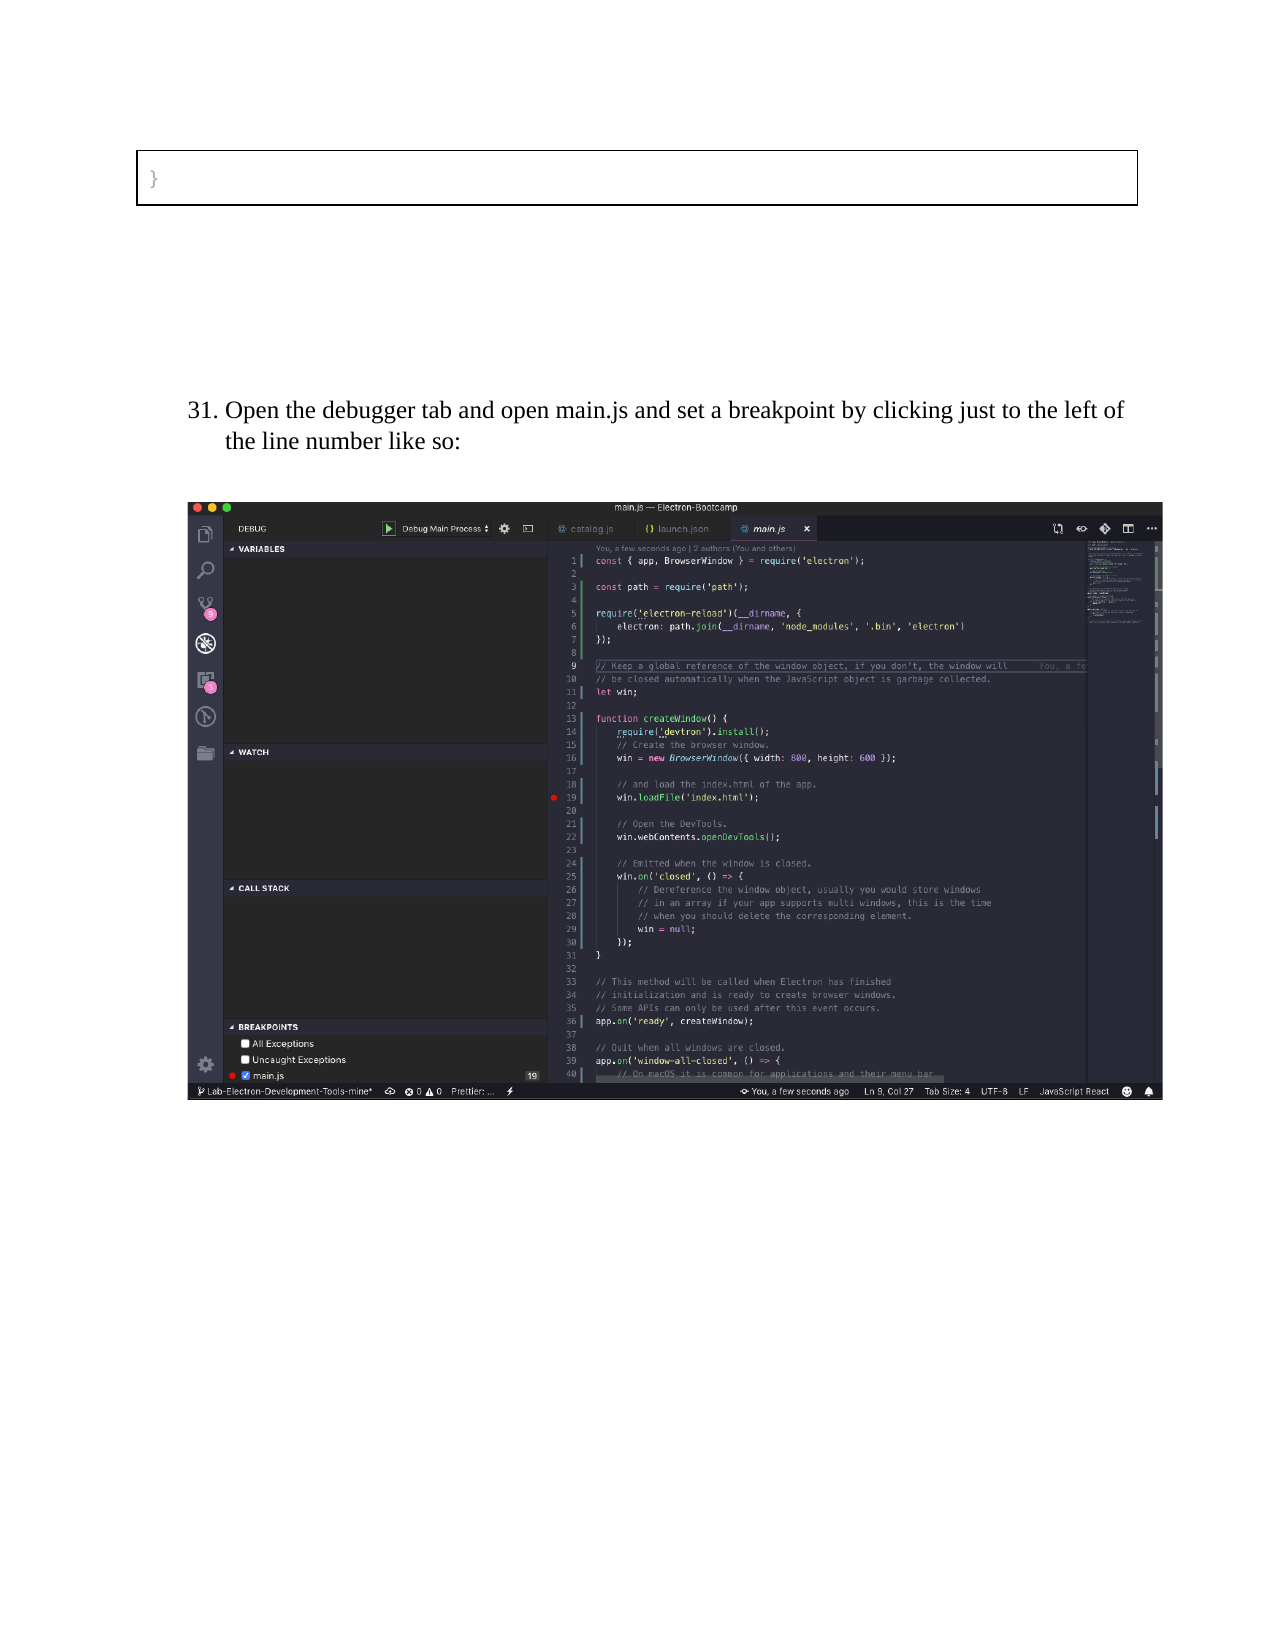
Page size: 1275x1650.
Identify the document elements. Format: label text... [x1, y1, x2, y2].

picture [187, 502, 1163, 1100]
list Open the debugger tab and open main.js and set a breakpoint by clicking just to the left of the line number like so: [187, 395, 1125, 455]
text } [138, 151, 1137, 204]
